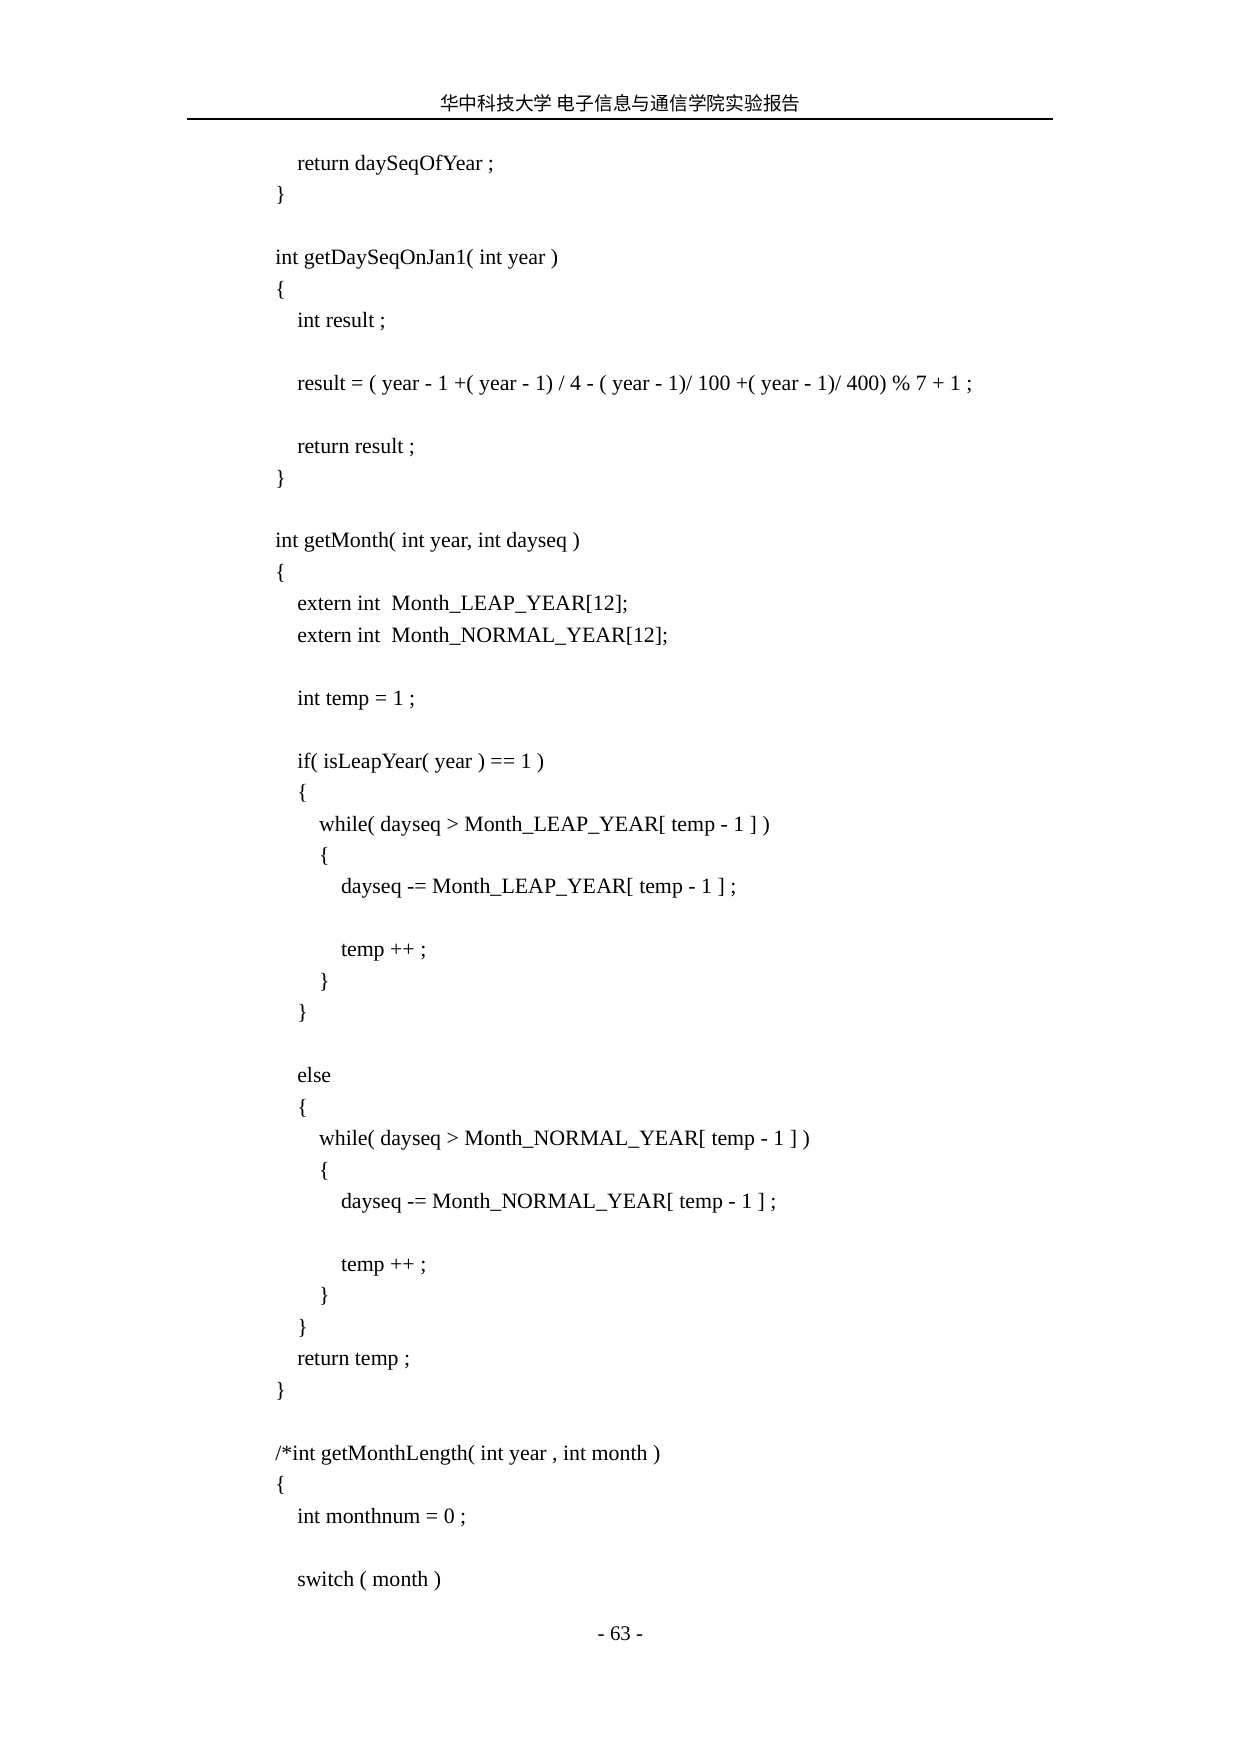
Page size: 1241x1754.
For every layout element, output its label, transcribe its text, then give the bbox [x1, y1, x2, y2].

list dayseq -= Month_NORMAL_YEAR[ temp - 1 ] ; [231, 1188, 1053, 1213]
list int result ; [231, 307, 1053, 332]
list { [231, 1471, 1053, 1496]
list temp ++ ; [231, 1251, 1053, 1276]
list { [231, 559, 1053, 584]
list return temp ; [231, 1345, 1053, 1371]
list { [231, 276, 1053, 301]
list int getMonth( int year, int dayseq ) [231, 527, 1053, 553]
list { [231, 842, 1053, 867]
list result = ( year - 1 +( year - 1) / 4 - ( year - 1)/ 100 +( year - 1)/ 400) % 7 + 1 ; [231, 370, 1053, 395]
list switch ( month ) [231, 1566, 1053, 1591]
list } [231, 999, 1053, 1024]
list } [231, 464, 1053, 490]
list int temp = 1 ; [231, 685, 1053, 710]
list else [231, 1062, 1053, 1087]
list } [231, 1282, 1053, 1308]
list return daySeqOfYear ; [231, 150, 1053, 175]
list extern int Month_LEAP_YEAR[12]; [231, 590, 1053, 616]
list /*int getMonthLength( int year , int month ) [231, 1440, 1053, 1465]
list } [231, 181, 1053, 207]
list { [231, 779, 1053, 804]
list if( isLeapYear( year ) == 1 ) [231, 748, 1053, 773]
list } [231, 1314, 1053, 1339]
list temp ++ ; [231, 936, 1053, 962]
list int getDaySeqOnJan1( int year ) [231, 244, 1053, 269]
list } [231, 968, 1053, 993]
list { [231, 1094, 1053, 1119]
list return result ; [231, 433, 1053, 458]
list while( dayseq > Month_NORMAL_YEAR[ temp - 1 ] ) [231, 1125, 1053, 1150]
list extern int Month_NORMAL_YEAR[12]; [231, 622, 1053, 647]
list int monthnum = 0 ; [231, 1503, 1053, 1528]
list { [231, 1157, 1053, 1182]
list dayseq -= Month_LEAP_YEAR[ temp - 1 ] ; [231, 873, 1053, 899]
list } [231, 1377, 1053, 1402]
list while( dayseq > Month_LEAP_YEAR[ temp - 1 ] ) [231, 811, 1053, 836]
